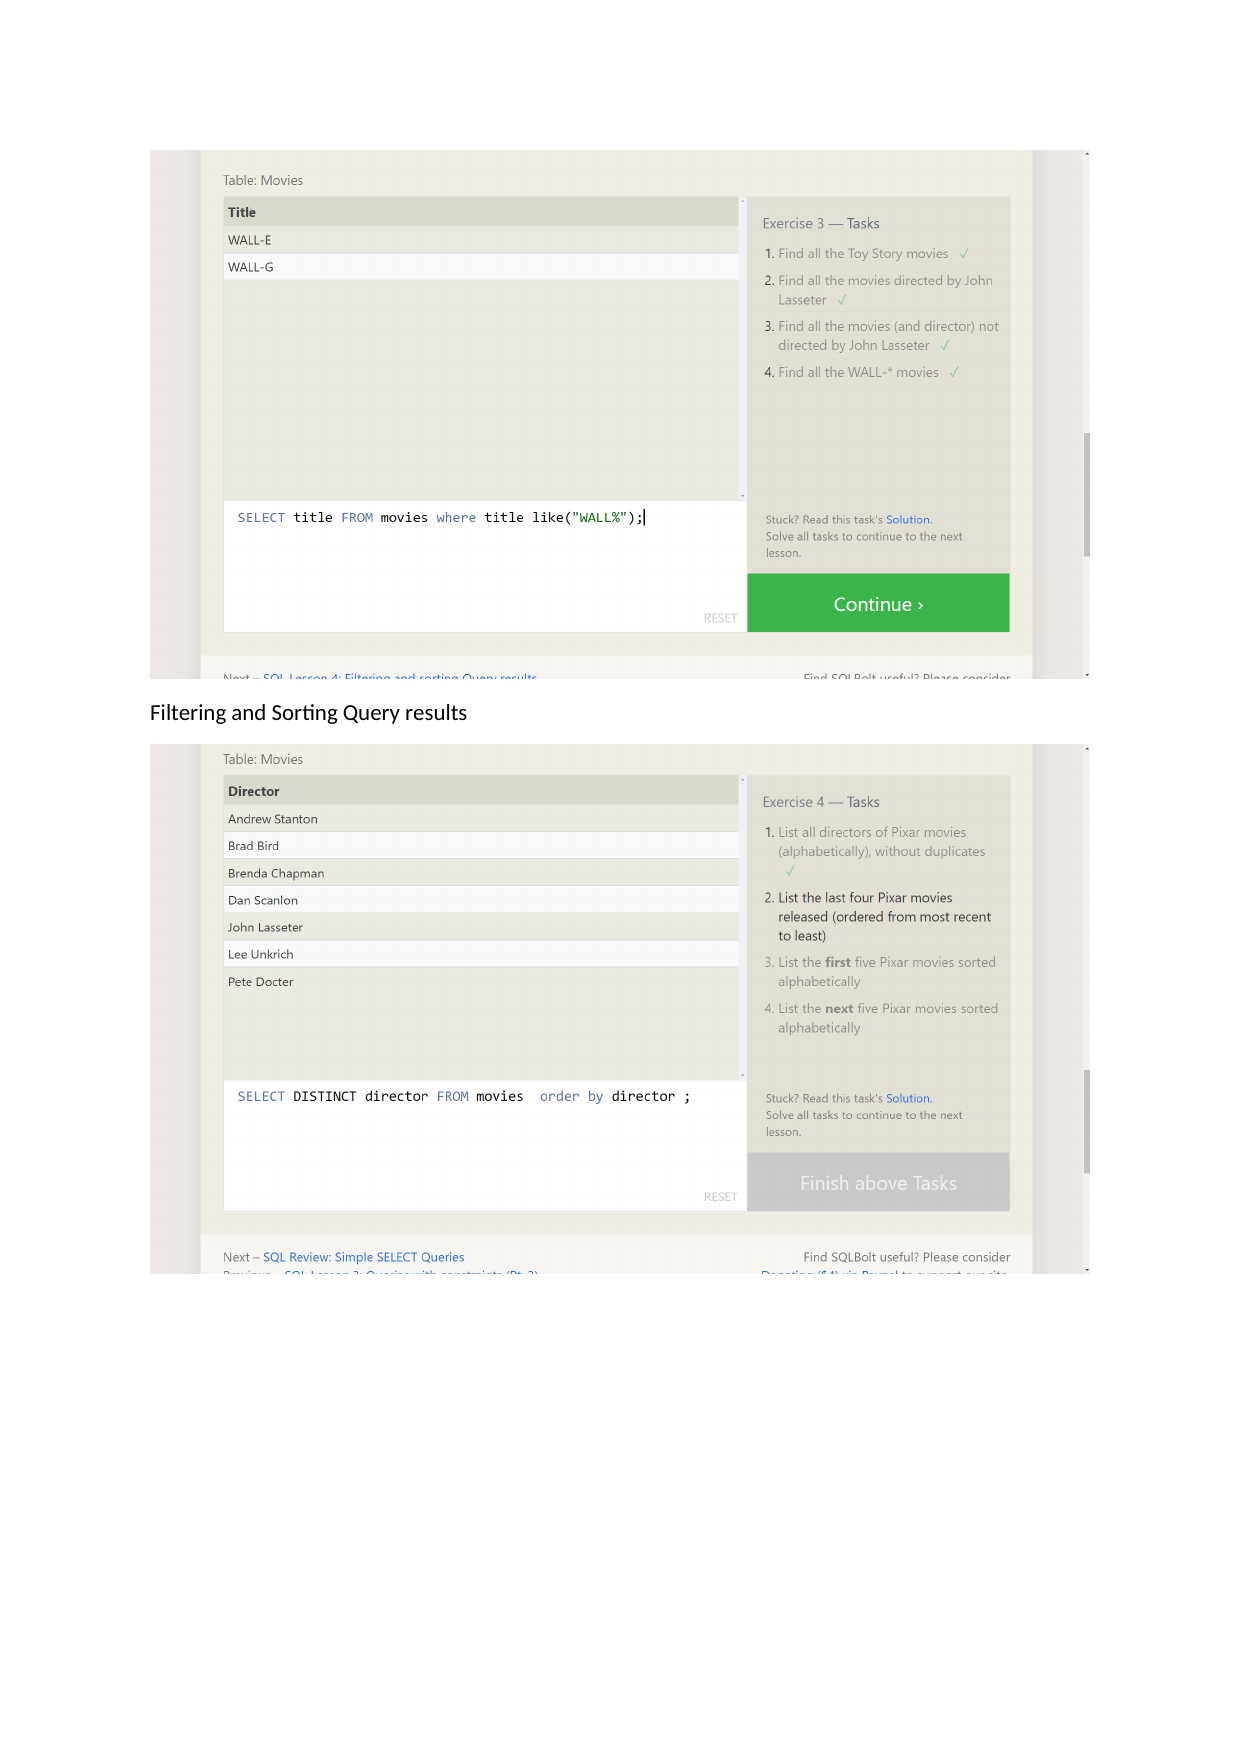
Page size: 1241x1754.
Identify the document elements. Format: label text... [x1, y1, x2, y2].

text Filtering and Sorting Query results [150, 698, 1090, 726]
picture [150, 150, 1091, 679]
picture [150, 744, 1091, 1274]
